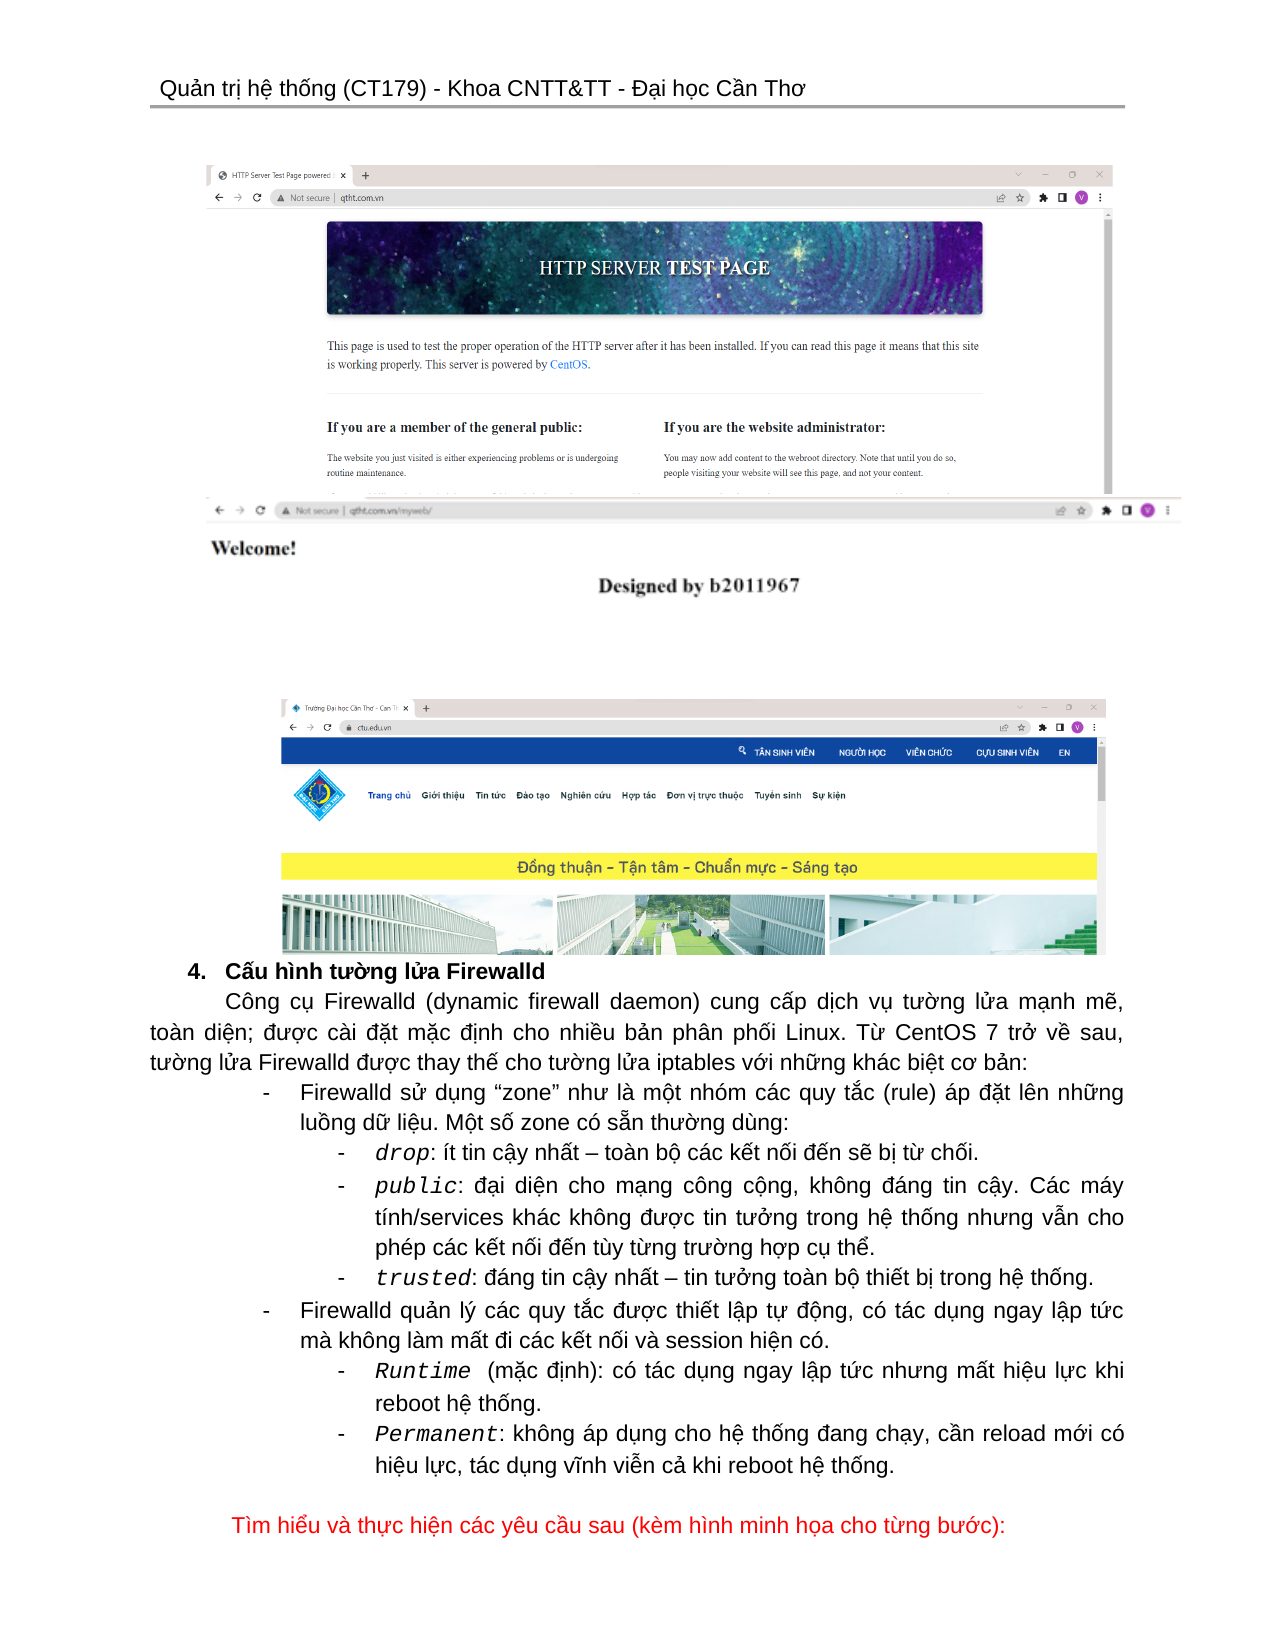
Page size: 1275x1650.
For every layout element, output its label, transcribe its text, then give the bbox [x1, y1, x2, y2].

list trusted: đáng tin cậy nhất – tin tưởng toàn bộ thiết bị trong hệ thống. [337, 1264, 1125, 1293]
list Runtime (mặc định): có tác dụng ngay lập tức nhưng mất hiệu lực khi reboot hệ thống. [337, 1357, 1125, 1416]
picture [206, 165, 1113, 494]
picture [206, 497, 1182, 696]
list Permanent: không áp dụng cho hệ thống đang chạy, cần reload mới có hiệu lực, tác dụng vĩnh viễn cả khi reboot hệ thống. [337, 1420, 1125, 1478]
list drop: ít tin cậy nhất – toàn bộ các kết nối đến sẽ bị từ chối. [337, 1139, 1125, 1168]
list public: đại diện cho mạng công cộng, không đáng tin cậy. Các máy tính/services khác không được tin tưởng trong hệ thống nhưng vẫn cho phép các kết nối đến tùy từng trường hợp cụ thể. [337, 1172, 1125, 1261]
text Công cụ Firewalld (dynamic firewall daemon) cung cấp dịch vụ tường lửa mạnh mẽ, toàn diện; được cài đặt mặc định cho nhiều bản phân phối Linux. Từ CentOS 7 trở về sau, tường lửa Firewalld được thay thế cho tường lửa iptables với những khác biệt cơ bản: [150, 988, 1125, 1075]
list Firewalld quản lý các quy tắc được thiết lập tự động, có tác dụng ngay lập tức mà không làm mất đi các kết nối và session hiện có. [262, 1297, 1125, 1353]
text Tìm hiểu và thực hiện các yêu cầu sau (kèm hình minh họa cho từng bước): [150, 1512, 1125, 1539]
list Firewalld sử dụng “zone” như là một nhóm các quy tắc (rule) áp đặt lên những luồng dữ liệu. Một số zone có sẵn thường dùng: [262, 1079, 1125, 1135]
picture [281, 699, 1106, 955]
list Cấu hình tường lửa Firewalld [187, 958, 1125, 984]
